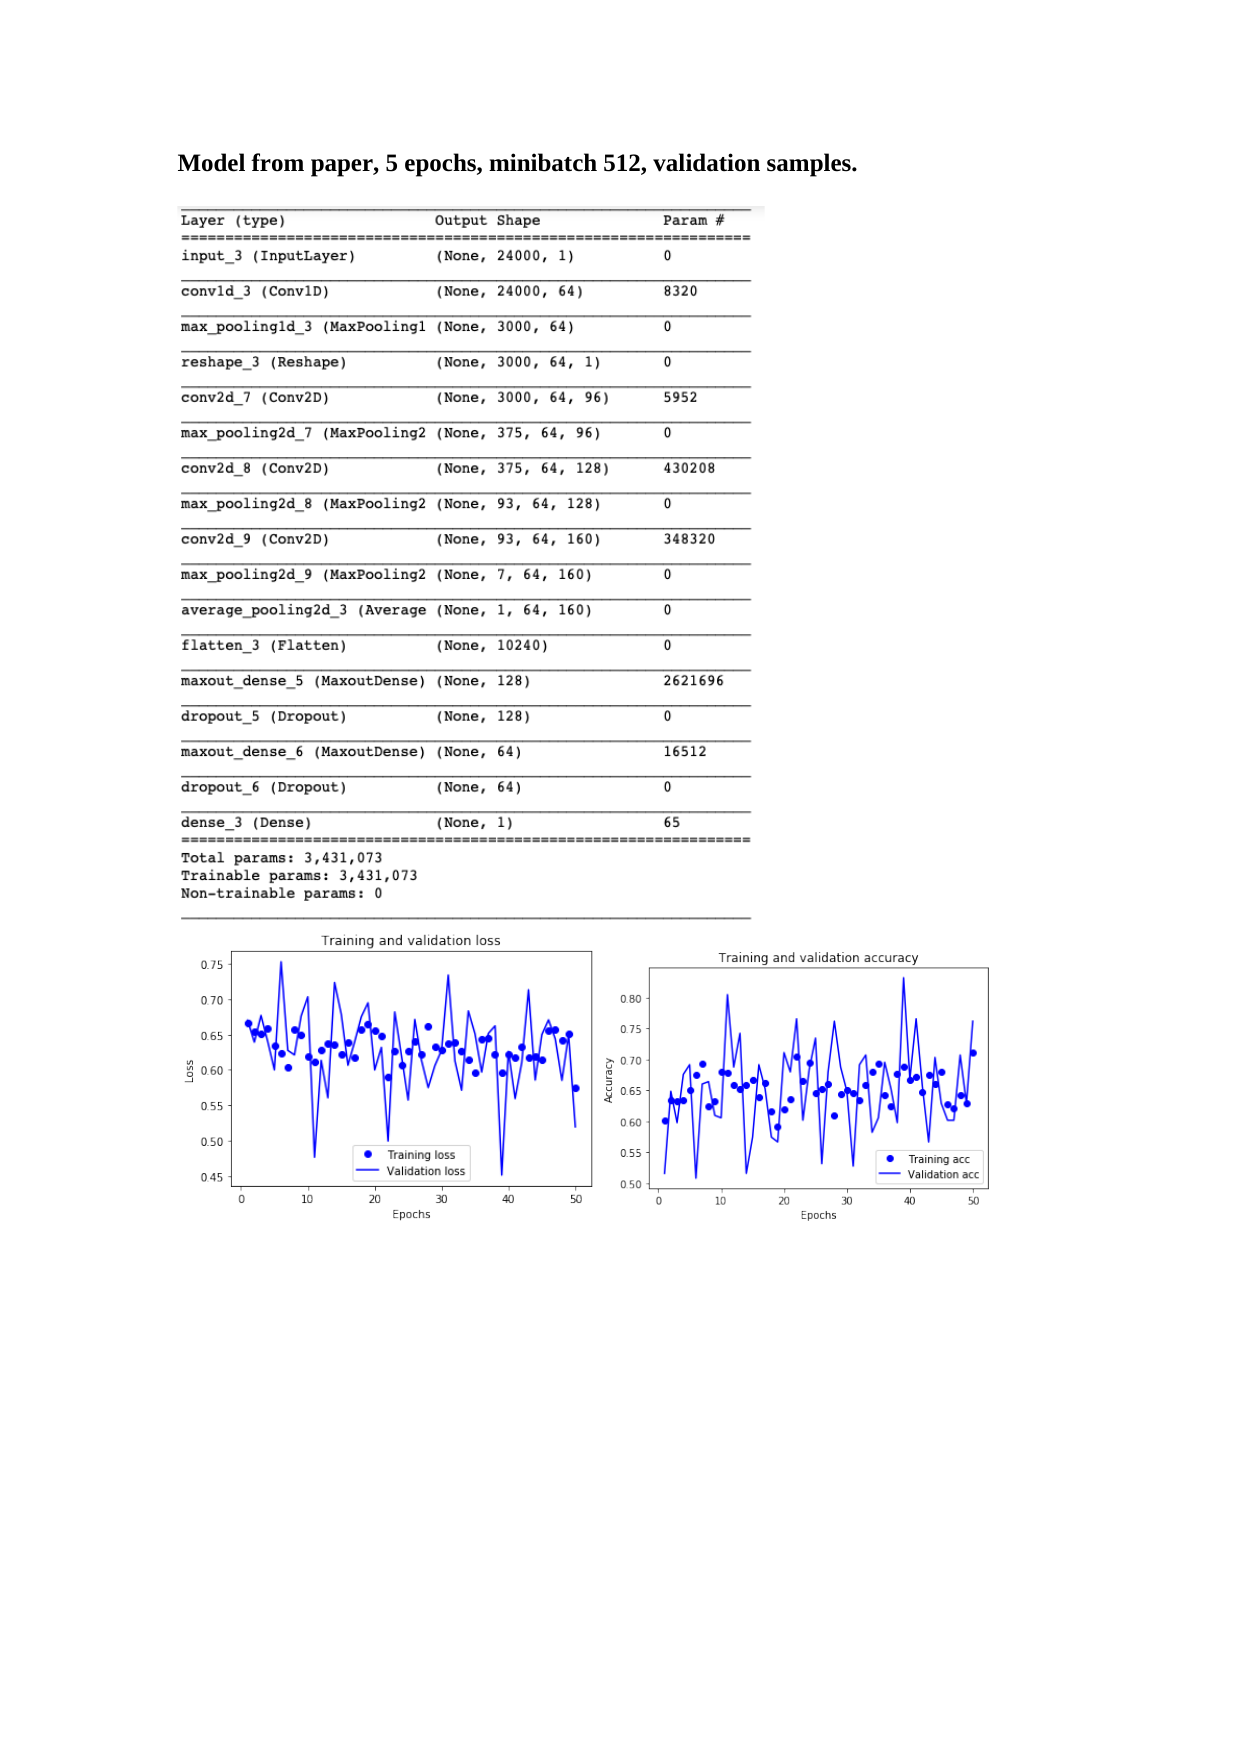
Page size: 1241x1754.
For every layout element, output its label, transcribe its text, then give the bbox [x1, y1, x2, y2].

text Model from paper, 5 epochs, minibatch 512, validation samples. [177, 148, 1063, 176]
picture [177, 205, 994, 1227]
